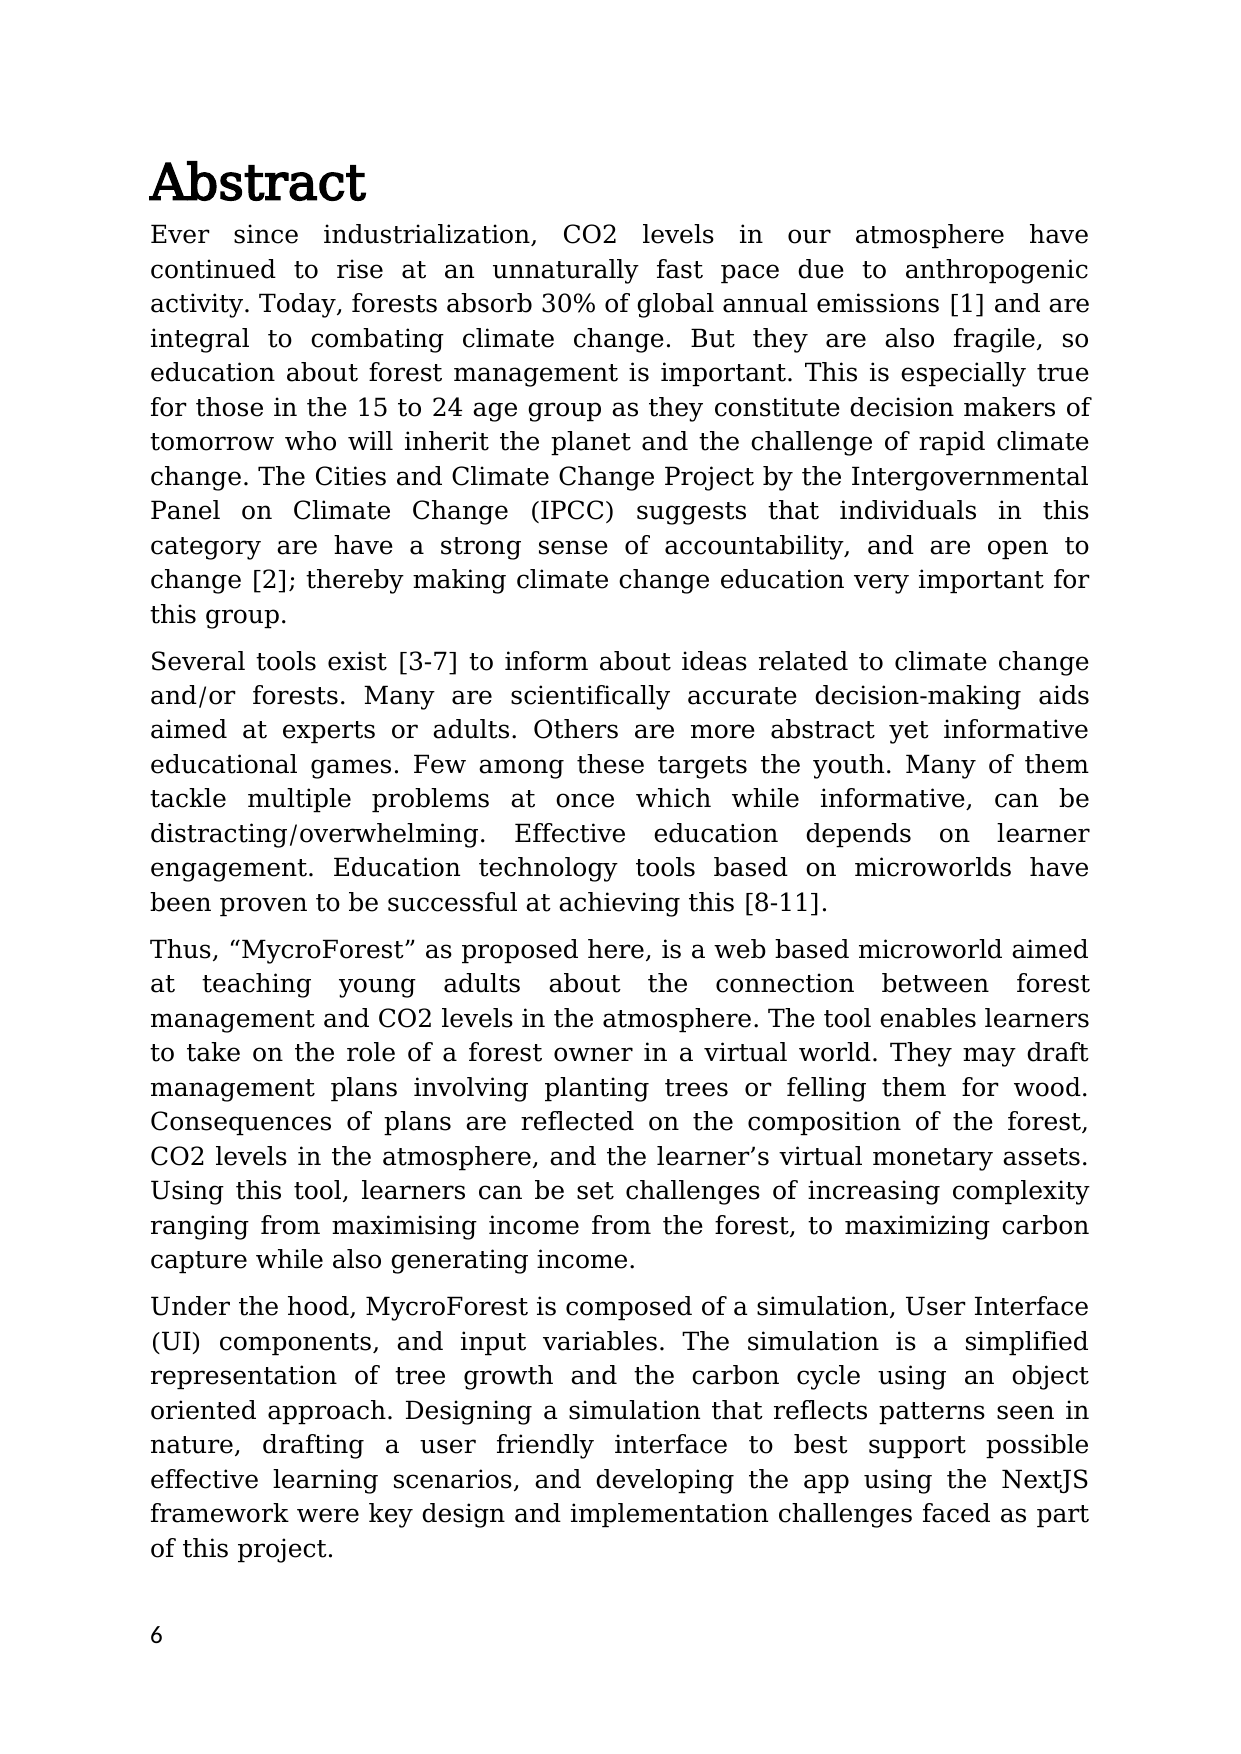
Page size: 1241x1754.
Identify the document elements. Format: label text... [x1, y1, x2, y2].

text Abstract [150, 150, 1090, 210]
text Under the hood, MycroForest is composed of a simulation, User Interface (UI) components, and input variables. The simulation is a simplified representation of tree growth and the carbon cycle using an object oriented approach. Designing a simulation that reflects patterns seen in nature, drafting a user friendly interface to best support possible effective learning scenarios, and developing the app using the NextJS framework were key design and implementation challenges faced as part of this project. [150, 1291, 1090, 1562]
text Several tools exist [3-7] to inform about ideas related to climate change and/or forests. Many are scientifically accurate decision-making aids aimed at experts or adults. Others are more abstract yet informative educational games. Few among these targets the youth. Many of them tackle multiple problems at once which while informative, can be distracting/overwhelming. Effective education depends on learner engagement. Education technology tools based on microworlds have been proven to be successful at achieving this [8-11]. [150, 645, 1090, 917]
text Thus, “MycroForest” as proposed here, is a web based microworld aimed at teaching young adults about the connection between forest management and CO2 levels in the atmosphere. The tool enables learners to take on the role of a forest owner in a virtual world. They may draft management plans involving planting trees or felling them for wood. Consequences of plans are reflected on the composition of the forest, CO2 levels in the atmosphere, and the learner’s virtual monetary assets. Using this tool, learners can be set challenges of increasing complexity ranging from maximising income from the forest, to maximizing carbon capture while also generating income. [150, 933, 1090, 1274]
text Ever since industrialization, CO2 levels in our atmosphere have continued to rise at an unnaturally fast pace due to anthropogenic activity. Today, forests absorb 30% of global annual emissions [1] and are integral to combating climate change. But they are also fragile, so education about forest management is important. This is especially true for those in the 15 to 24 age group as they constitute decision makers of tomorrow who will inherit the planet and the challenge of rapid climate change. The Cities and Climate Change Project by the Intergovernmental Panel on Climate Change (IPCC) suggests that individuals in this category are have a strong sense of accountability, and are open to change [2]; thereby making climate change education very important for this group. [150, 219, 1090, 628]
